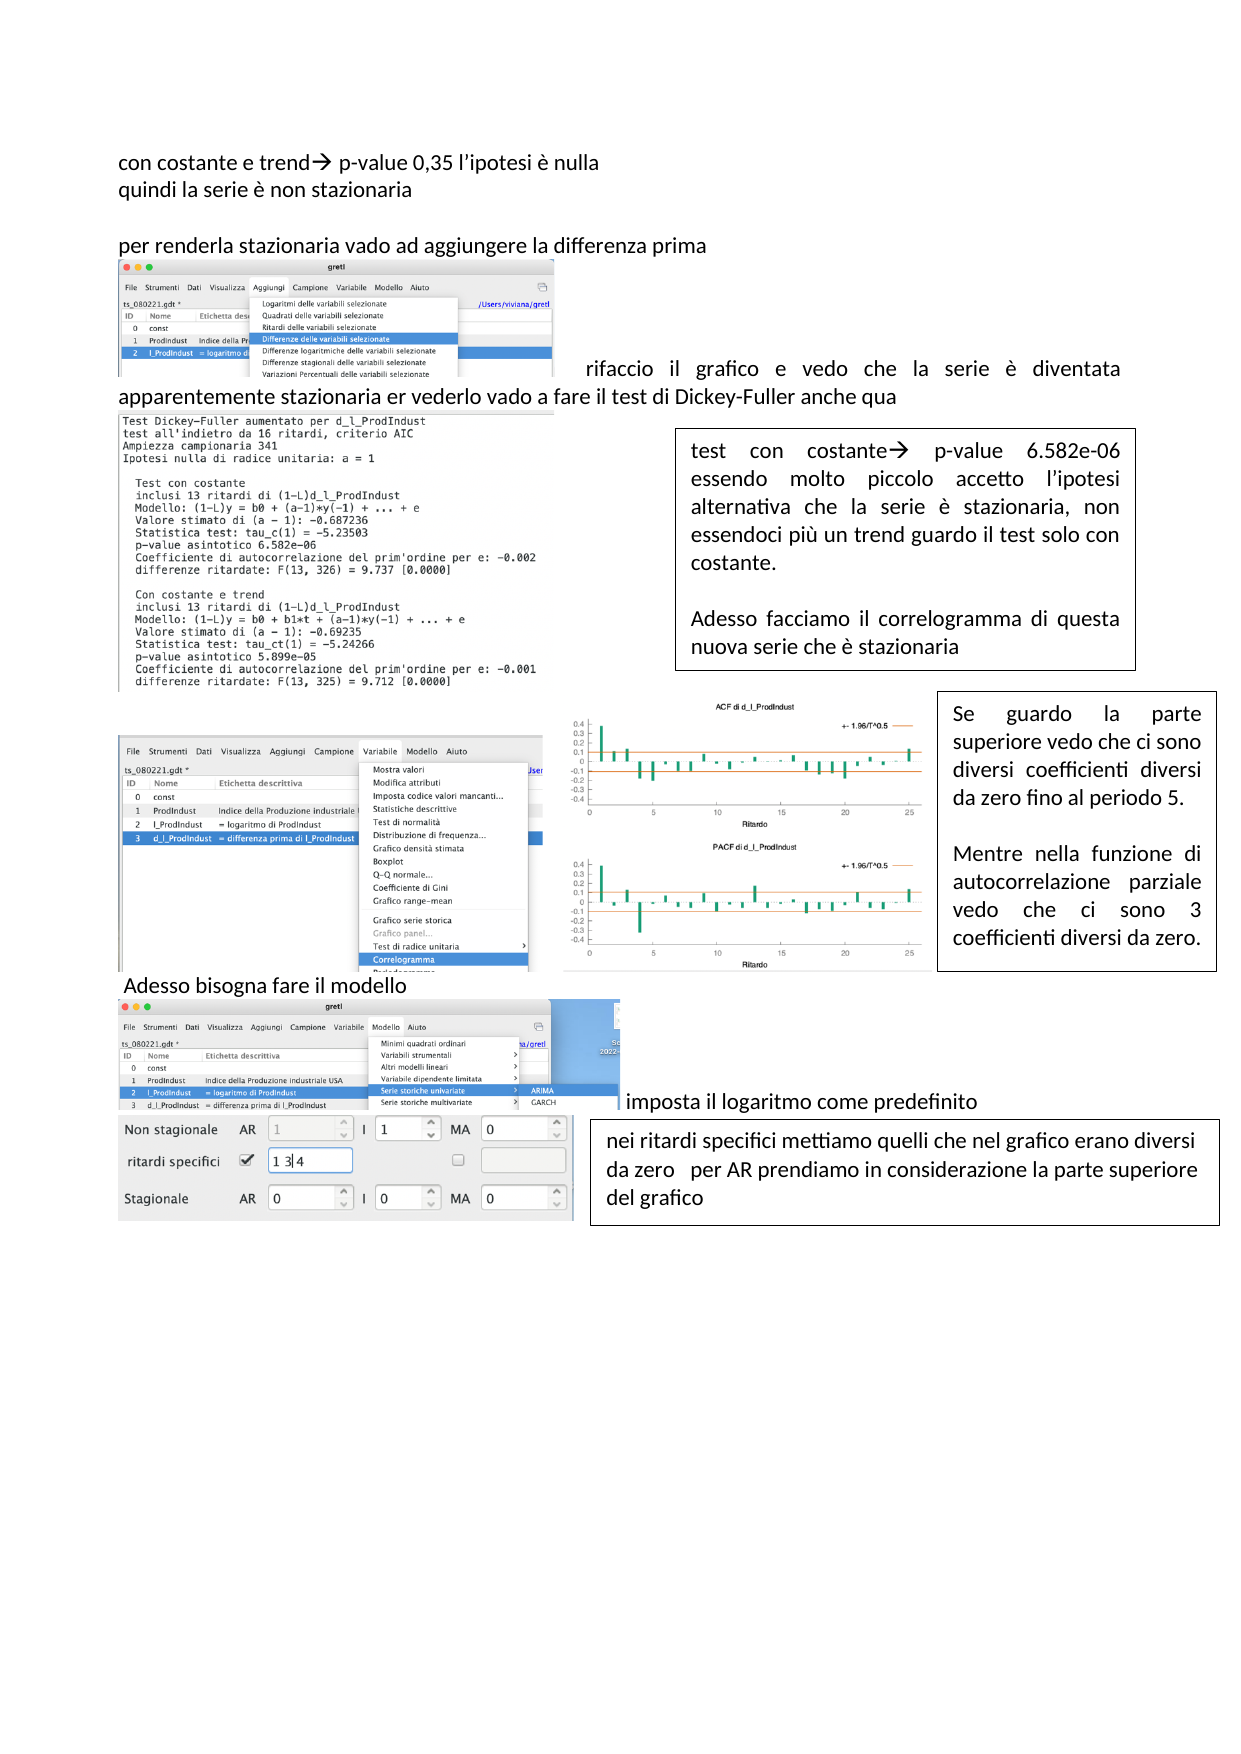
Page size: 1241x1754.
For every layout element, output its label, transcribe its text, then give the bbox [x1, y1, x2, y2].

picture [118, 259, 555, 377]
picture [118, 1115, 574, 1221]
text Adesso bisogna fare il modello [118, 972, 1122, 1000]
text con costante e trend p-value 0,35 l’ipotesi è nulla [118, 148, 1122, 176]
picture [118, 999, 621, 1110]
picture [563, 691, 933, 972]
picture [118, 410, 555, 692]
text quindi la serie è non stazionaria [118, 176, 1122, 204]
text per renderla stazionaria vado ad aggiungere la differenza prima [118, 232, 1122, 260]
picture [118, 735, 543, 972]
